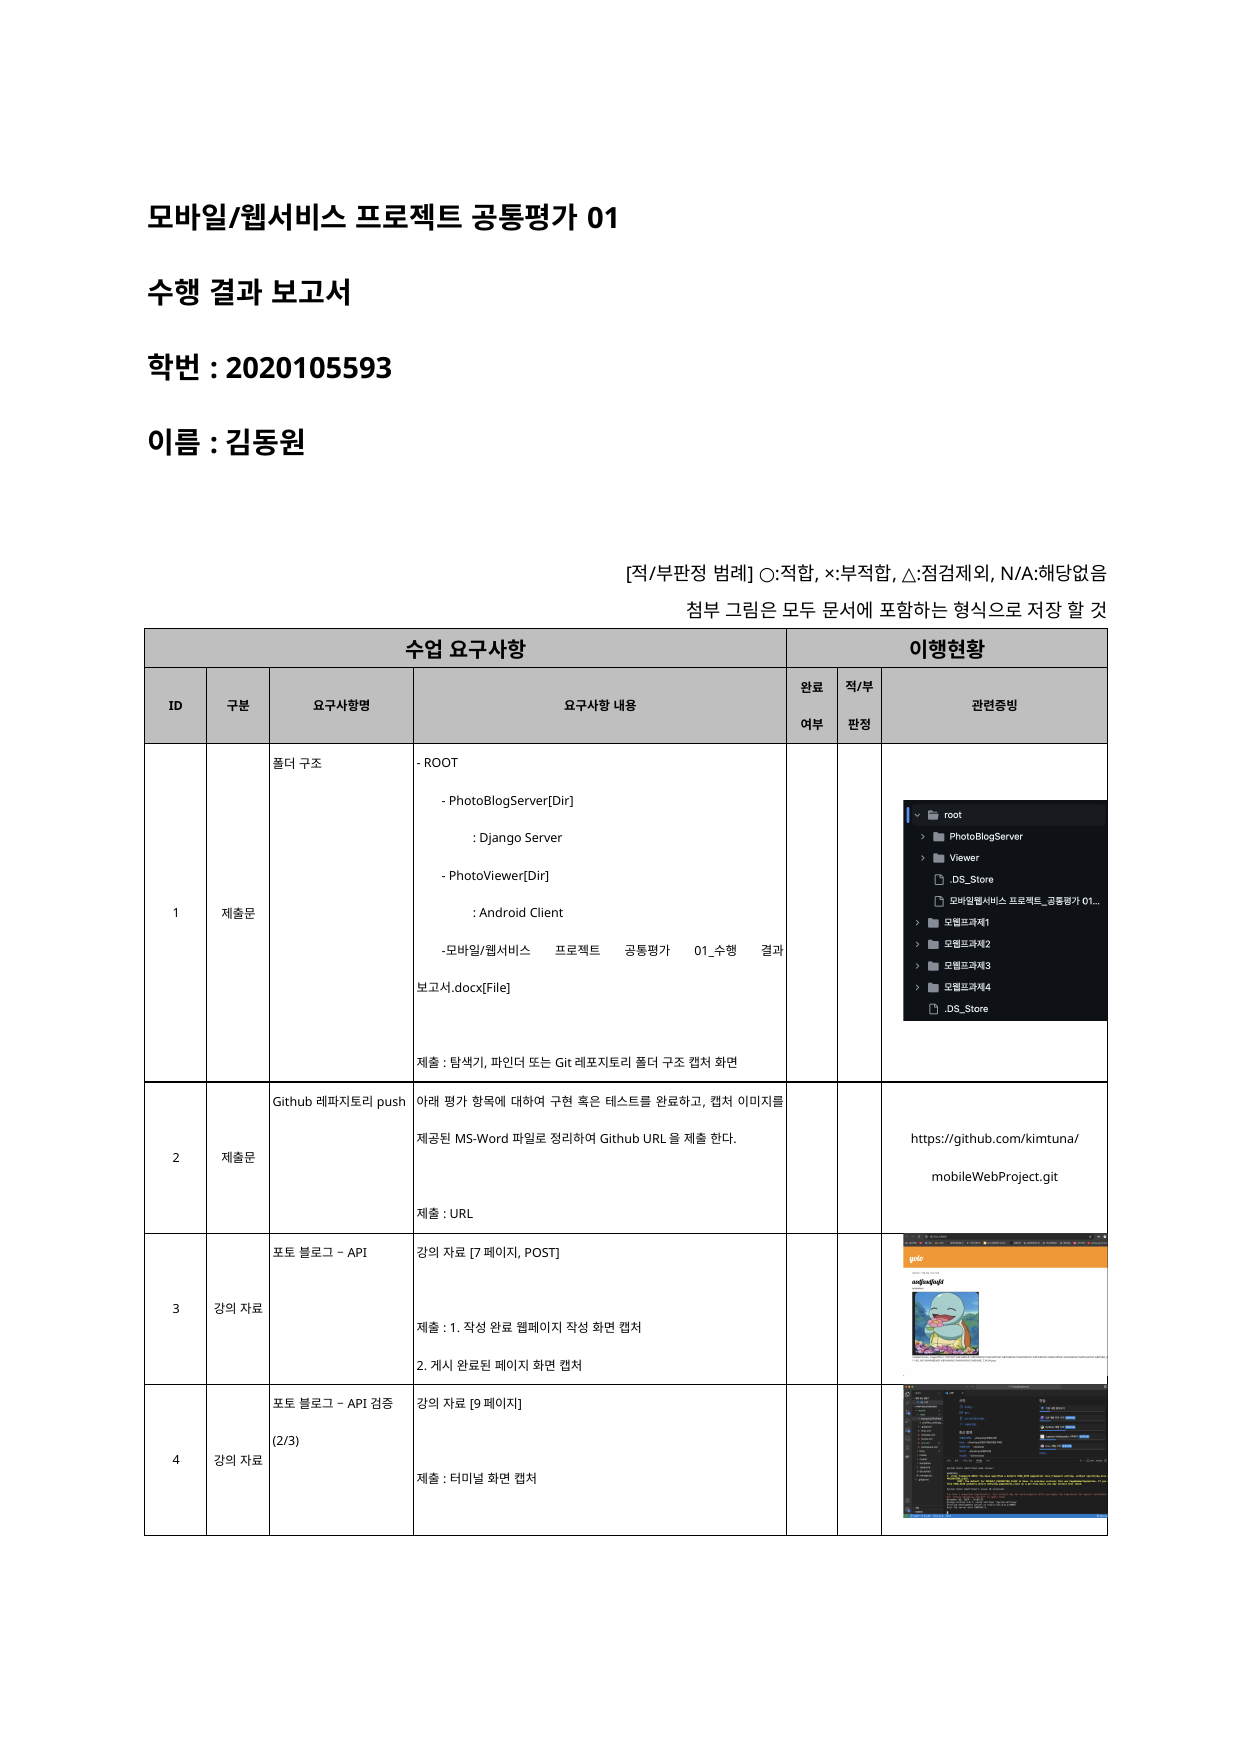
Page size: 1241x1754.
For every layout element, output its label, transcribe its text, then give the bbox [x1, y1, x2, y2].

table_cell 요구사항명 [270, 668, 413, 743]
table_cell [838, 1083, 881, 1232]
table_cell [787, 1083, 837, 1232]
text 학번 : 2020105593 [148, 328, 1107, 403]
table_cell 4 [145, 1385, 206, 1534]
table_cell [787, 744, 837, 1081]
table_cell 구분 [207, 668, 269, 743]
table_cell 1 [145, 744, 206, 1081]
text [적/부판정 범례] ○:적합, ×:부적합, △:점검제외, N/A:해당없음 [148, 553, 1107, 591]
table_cell 3 [145, 1234, 206, 1383]
table_cell 포토 블로그 – API [270, 1234, 413, 1383]
table_cell ID [145, 668, 206, 743]
table_cell 관련증빙 [882, 668, 1107, 743]
table_cell 완료 여부 [787, 668, 837, 743]
table_cell Github 레파지토리 push [270, 1083, 413, 1232]
table_cell 강의 자료 [207, 1385, 269, 1534]
text 이름 : 김동원 [148, 403, 1107, 478]
table_cell 포토 블로그 – API 검증(2/3) [270, 1385, 413, 1534]
table_cell 강의 자료 [7페이지, POST] 제출 : 1. 작성 완료 웹페이지 작성 화면 캡처 2. 게시 완료된 페이지 화면 캡처 [414, 1234, 786, 1383]
table_cell 2 [145, 1083, 206, 1232]
text 모바일/웹서비스 프로젝트 공통평가 01 [148, 178, 1107, 253]
table_cell 제출문 [207, 1083, 269, 1232]
table_cell 적/부 판정 [838, 668, 881, 743]
table_cell [838, 744, 881, 1081]
table_cell - ROOT - PhotoBlogServer[Dir] : Django Server - PhotoViewer[Dir] : Android Client -모바일/웹서비스 프로젝트 공통평가 01_수행 결과 보고서.docx[File] 제출 : 탐색기, 파인더 또는 Git레포지토리 폴더 구조 캡처 화면 [414, 744, 786, 1081]
table_cell 강의 자료 [207, 1234, 269, 1383]
table_cell 폴더 구조 [270, 744, 413, 1081]
table_cell 아래 평가 항목에 대하여 구현 혹은 테스트를 완료하고, 캡처 이미지를 제공된 MS-Word 파일로 정리하여 Github URL을 제출 한다. 제출 : URL [414, 1083, 786, 1232]
table_cell [882, 1385, 1107, 1534]
table_cell [838, 1385, 881, 1534]
table_cell [838, 1234, 881, 1383]
table_header 수업 요구사항 [145, 629, 786, 667]
table_cell [787, 1234, 837, 1383]
table_cell [787, 1385, 837, 1534]
table_cell 강의 자료 [9페이지] 제출 : 터미널 화면 캡처 [414, 1385, 786, 1534]
table_cell 요구사항 내용 [414, 668, 786, 743]
table_cell 제출문 [207, 744, 269, 1081]
table_header 이행현황 [787, 629, 1107, 667]
table_cell [882, 1234, 1107, 1383]
text 수행 결과 보고서 [148, 253, 1107, 328]
table_cell [882, 744, 1107, 1081]
table_cell https://github.com/kimtuna/mobileWebProject.git [882, 1083, 1107, 1232]
text 첨부 그림은 모두 문서에 포함하는 형식으로 저장 할 것 [148, 591, 1107, 628]
